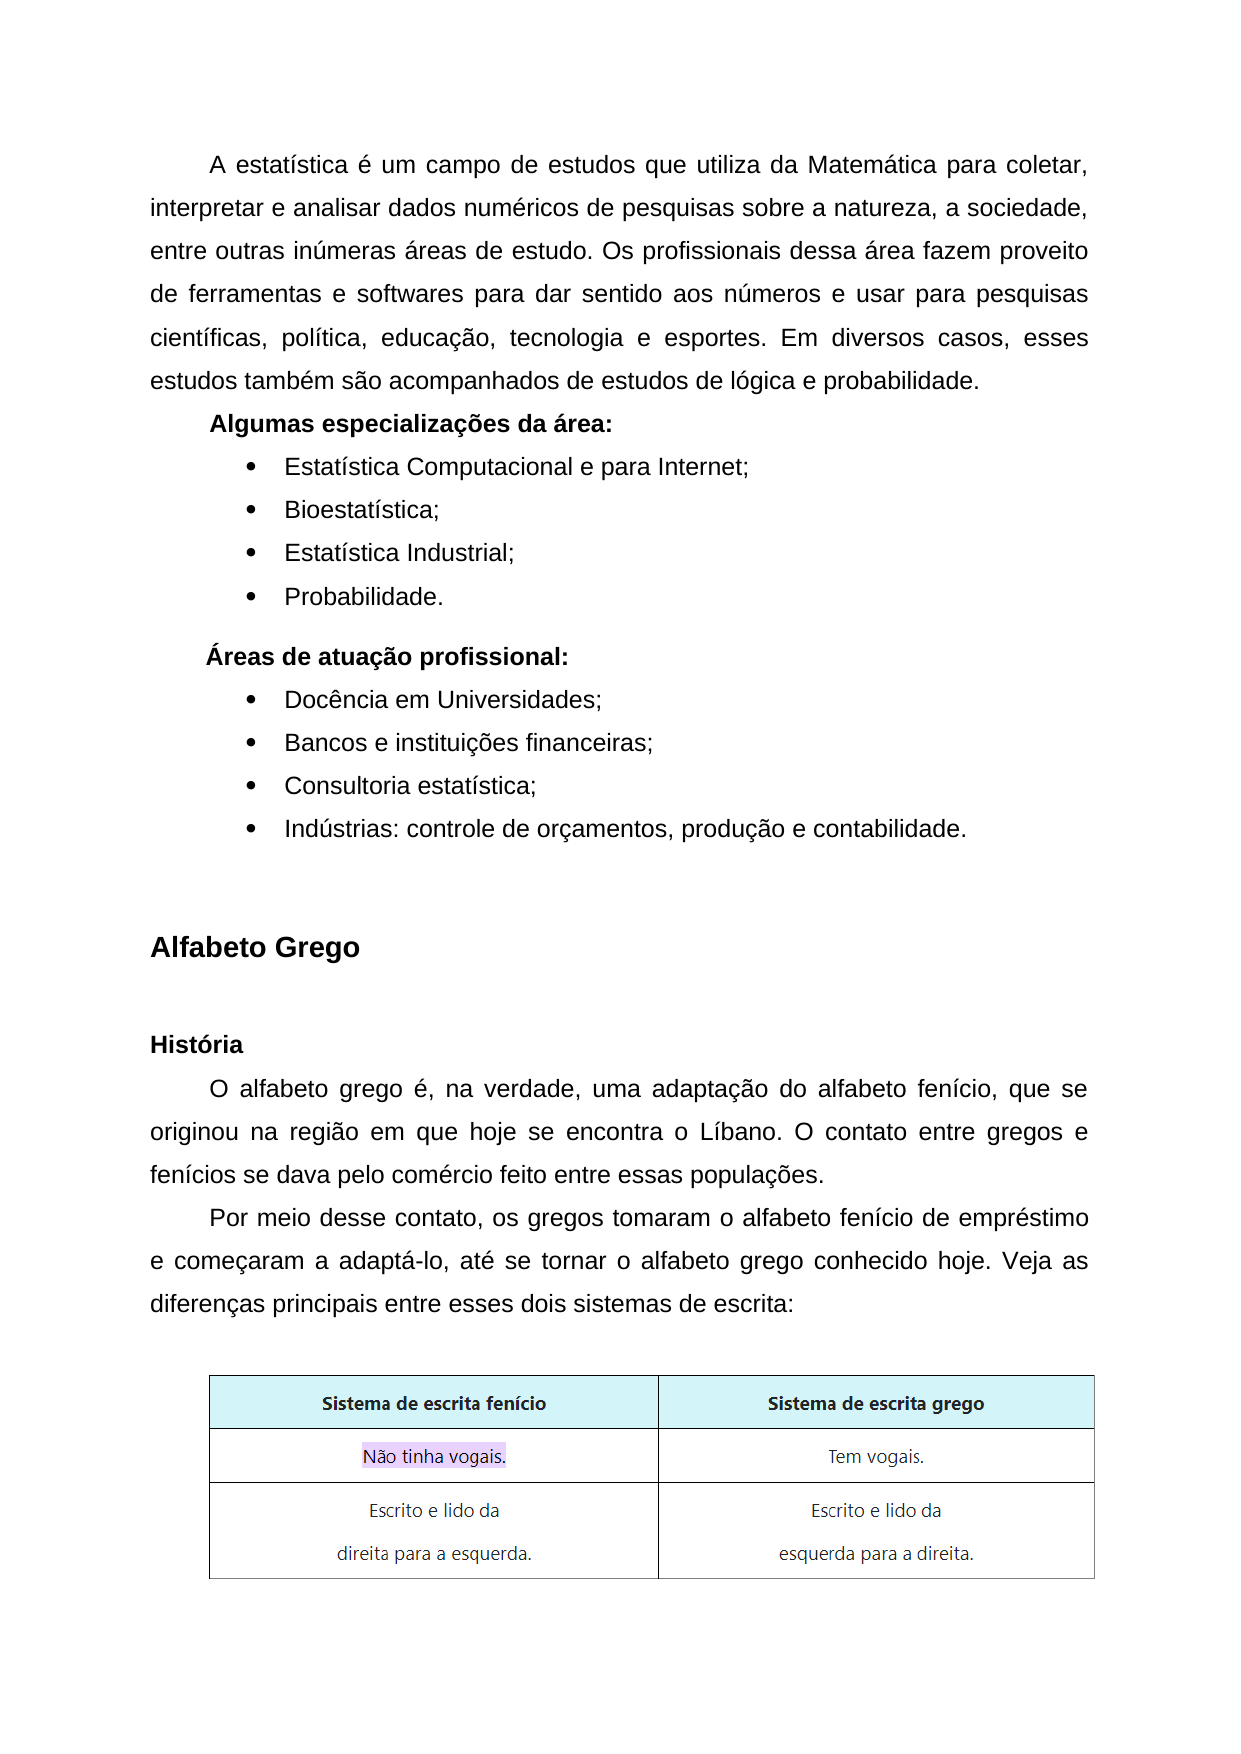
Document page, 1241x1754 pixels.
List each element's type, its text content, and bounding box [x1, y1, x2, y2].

list Consultoria estatística; [247, 771, 1090, 800]
text Algumas especializações da área: [209, 409, 1090, 437]
picture [209, 1375, 1095, 1579]
text O alfabeto grego é, na verdade, uma adaptação do alfabeto fenício, que se originou na região em que hoje se encontra o Líbano. O contato entre gregos e fenícios se dava pelo comércio feito entre essas populações. [150, 1073, 1090, 1188]
text Áreas de atuação profissional: [150, 641, 1090, 670]
subtitle Alfabeto Grego [150, 930, 1090, 963]
list Probabilidade. [247, 582, 1090, 610]
list Bioestatística; [247, 495, 1090, 524]
list Bancos e instituições financeiras; [247, 728, 1090, 757]
list Estatística Computacional e para Internet; [247, 452, 1090, 481]
text A estatística é um campo de estudos que utiliza da Matemática para coletar, interpretar e analisar dados numéricos de pesquisas sobre a natureza, a sociedade, entre outras inúmeras áreas de estudo. Os profissionais dessa área fazem proveito de ferramentas e softwares para dar sentido aos números e usar para pesquisas científicas, política, educação, tecnologia e esportes. Em diversos casos, esses estudos também são acompanhados de estudos de lógica e probabilidade. [150, 150, 1090, 394]
list Estatística Industrial; [247, 538, 1090, 567]
list Indústrias: controle de orçamentos, produção e contabilidade. [247, 814, 1090, 843]
list Docência em Universidades; [247, 684, 1090, 713]
text Por meio desse contato, os gregos tomaram o alfabeto fenício de empréstimo e começaram a adaptá-lo, até se tornar o alfabeto grego conhecido hoje. Veja as diferenças principais entre esses dois sistemas de escrita: [150, 1203, 1090, 1318]
text História [150, 1030, 1090, 1059]
